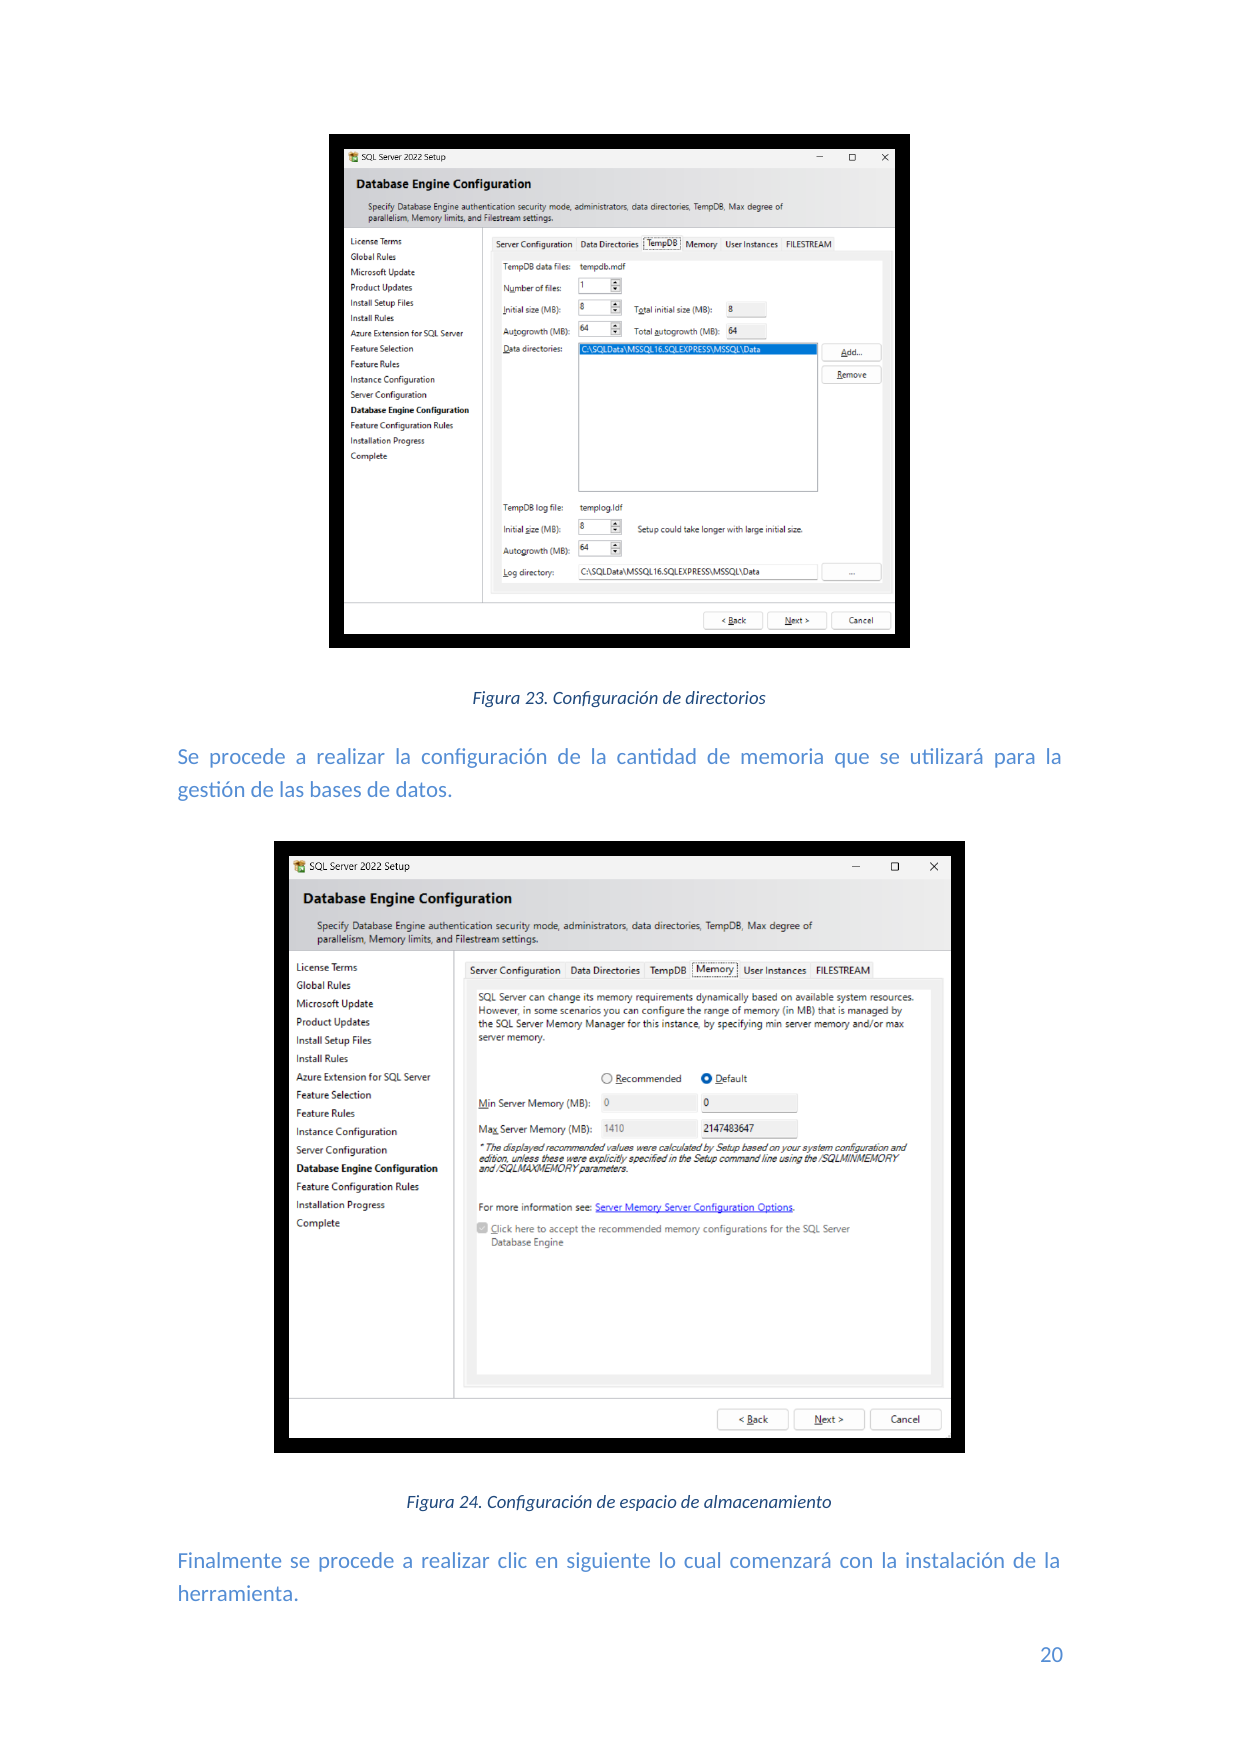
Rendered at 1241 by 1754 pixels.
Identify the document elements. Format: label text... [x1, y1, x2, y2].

picture [344, 149, 895, 634]
text Figura 24. Configuración de espacio de almacenamiento [177, 1490, 1063, 1513]
picture [289, 856, 951, 1438]
text Finalmente se procede a realizar clic en siguiente lo cual comenzará con la instalación de la herramienta. [177, 1547, 1063, 1607]
text Figura 23. Configuración de directorios [177, 686, 1063, 709]
text Se procede a realizar la configuración de la cantidad de memoria que se utilizará para la gestión de las bases de datos. [177, 742, 1063, 803]
